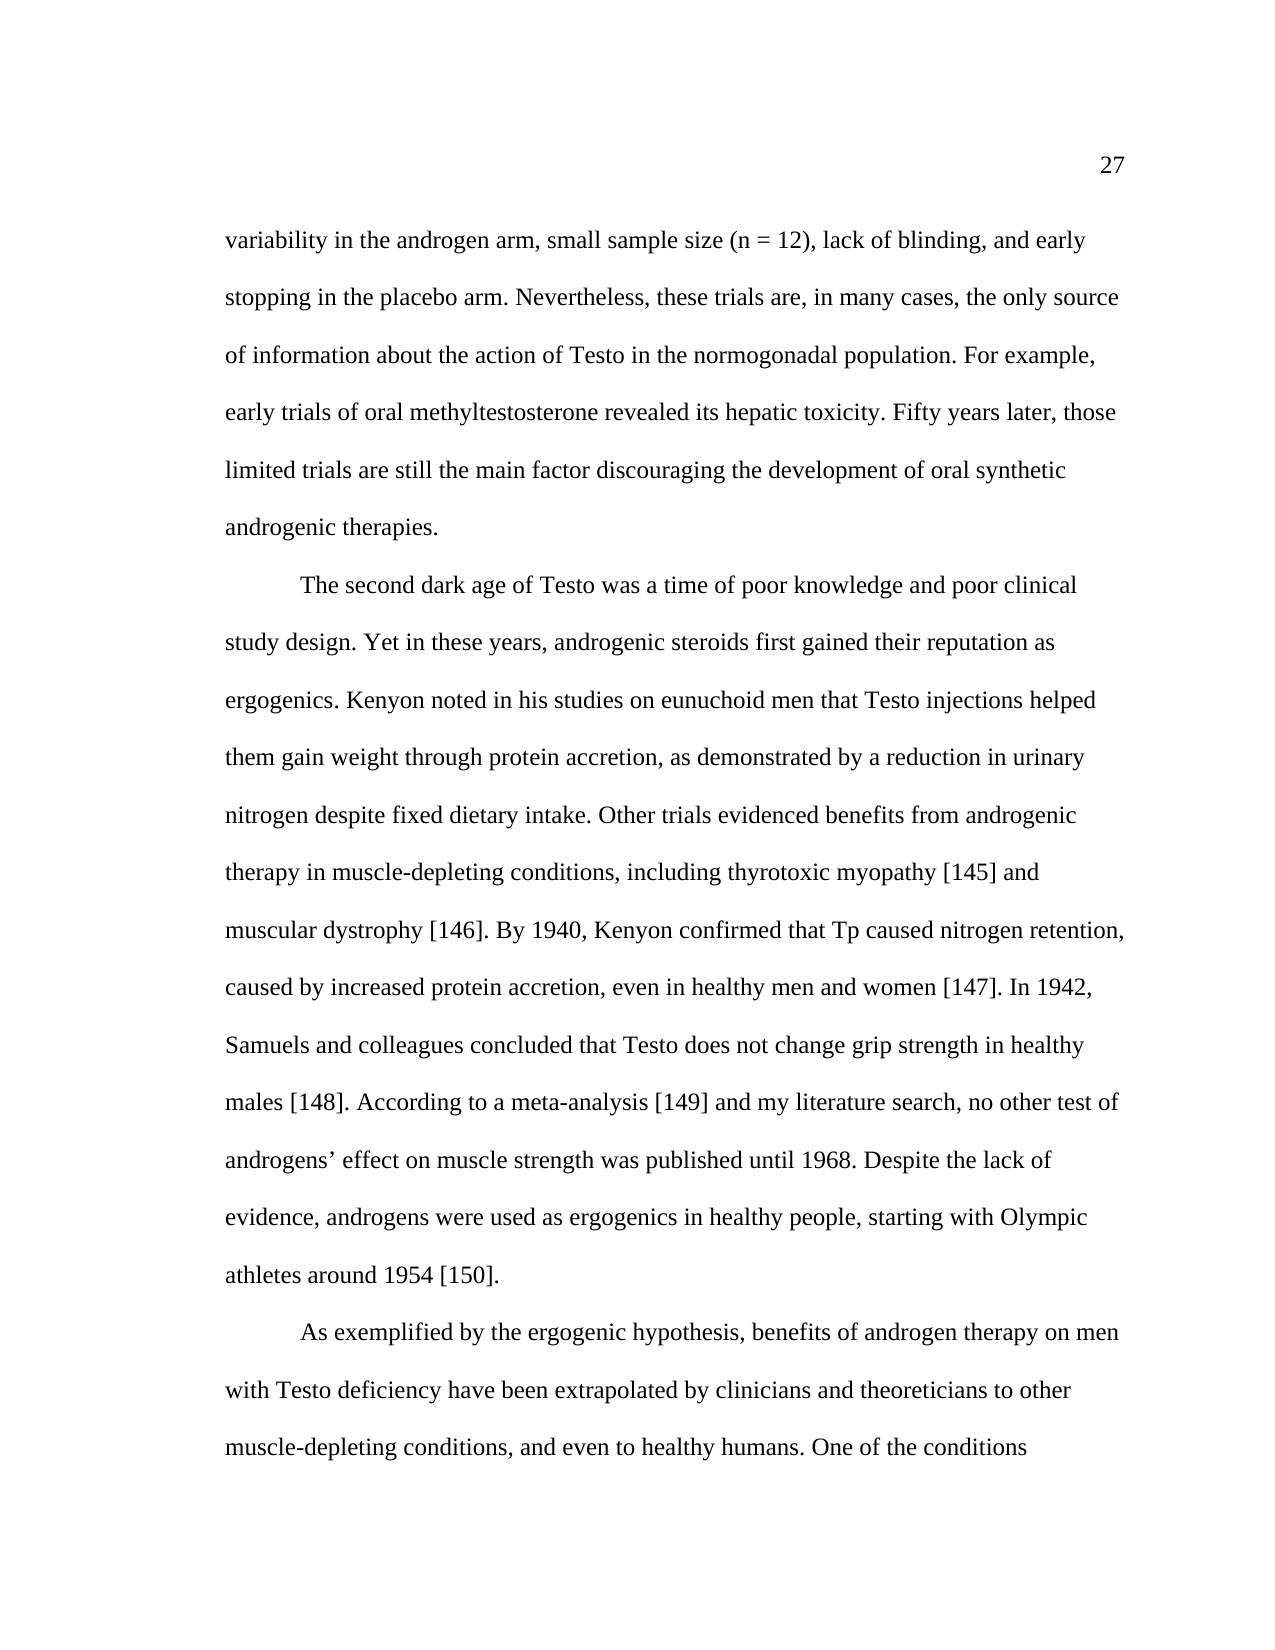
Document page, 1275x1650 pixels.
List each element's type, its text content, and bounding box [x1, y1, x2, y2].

text The second dark age of Testo was a time of poor knowledge and poor clinical study design. Yet in these years, androgenic steroids first gained their reputation as ergogenics. Kenyon noted in his studies on eunuchoid men that Testo injections helped them gain weight through protein accretion, as demonstrated by a reduction in urinary nitrogen despite fixed dietary intake. Other trials evidenced benefits from androgenic therapy in muscle-depleting conditions, including thyrotoxic myopathy [145] and muscular dystrophy [146]. By 1940, Kenyon confirmed that Tp caused nitrogen retention, caused by increased protein accretion, even in healthy men and women [147]. In 1942, Samuels and colleagues concluded that Testo does not change grip strength in healthy males [148]. According to a meta-analysis [149] and my literature search, no other test of androgens’ effect on muscle strength was published until 1968. Despite the lack of evidence, androgens were used as ergogenics in healthy people, starting with Olympic athletes around 1954 [150]. [225, 570, 1125, 1289]
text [225, 225, 1125, 541]
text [225, 1317, 1125, 1461]
